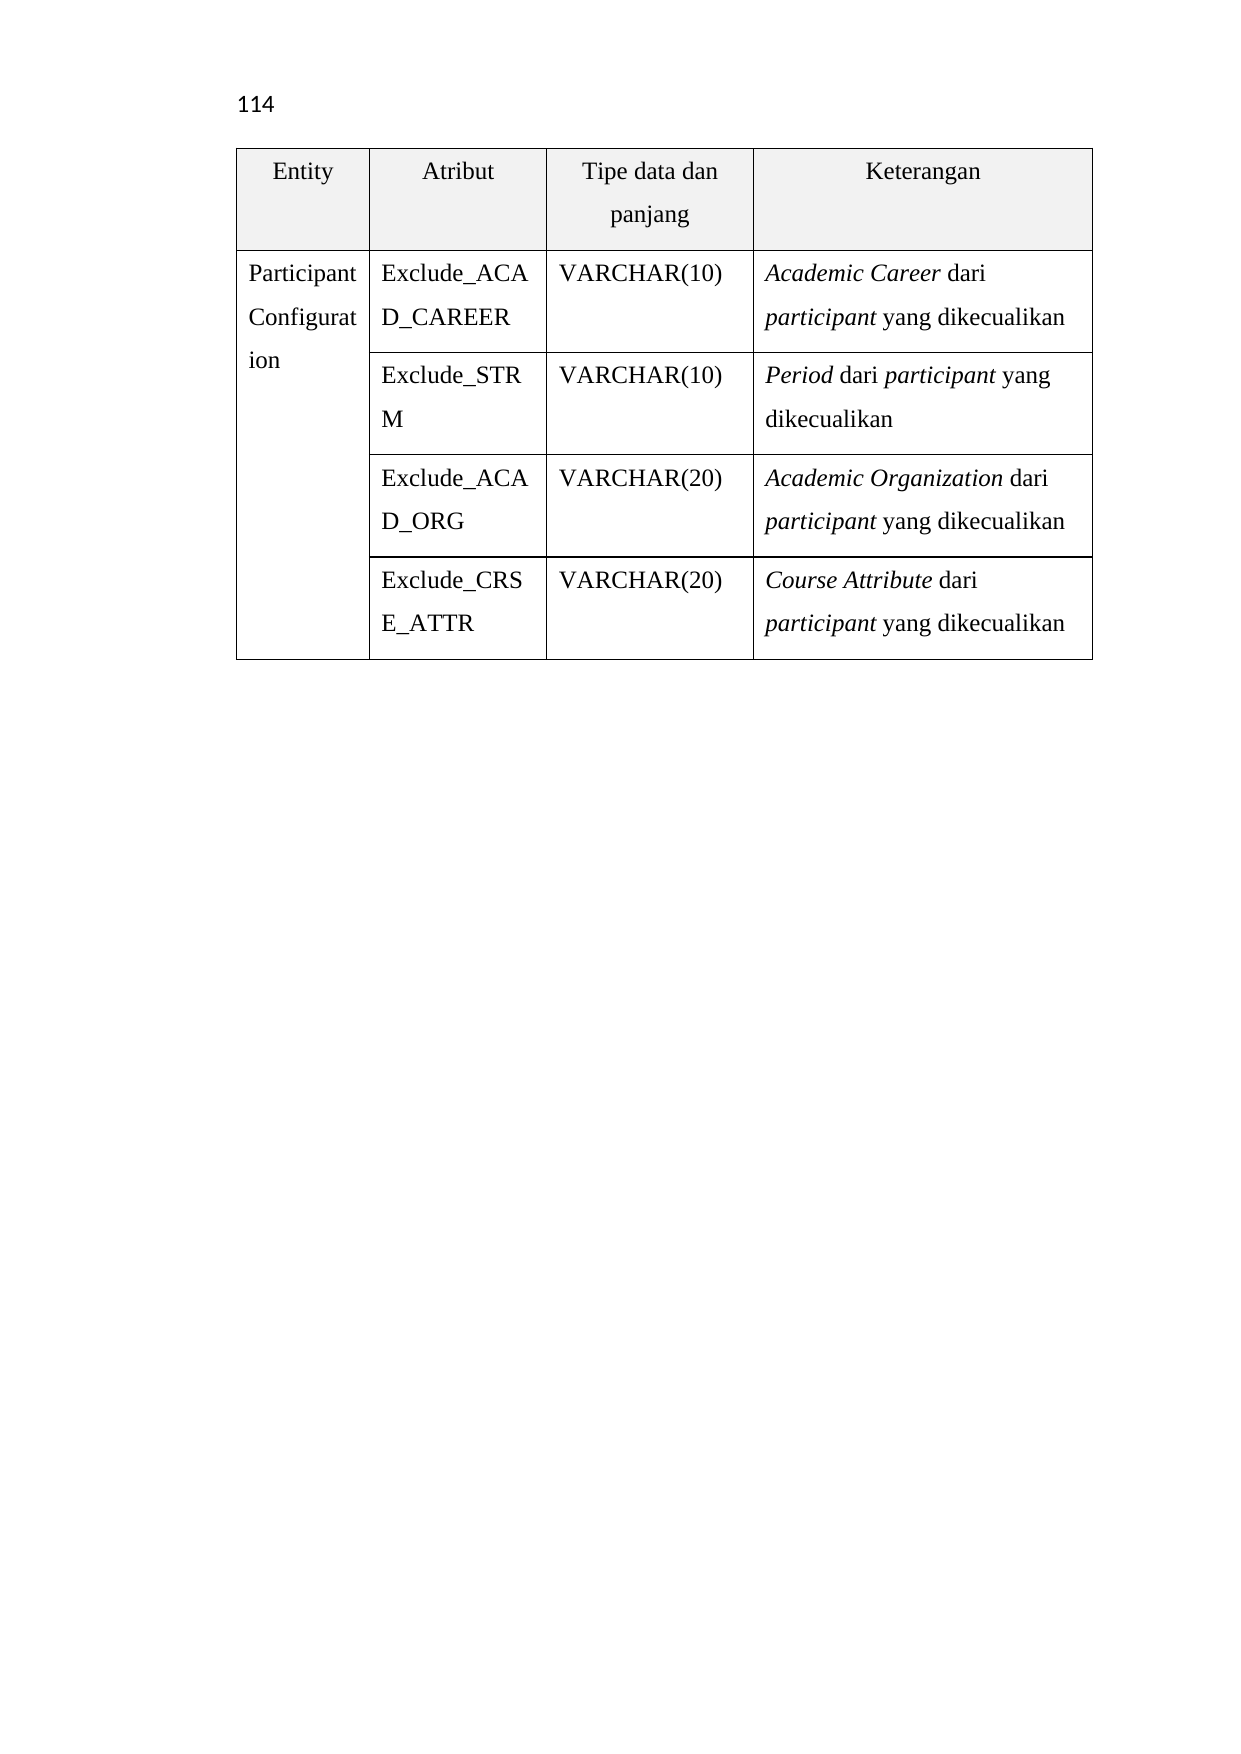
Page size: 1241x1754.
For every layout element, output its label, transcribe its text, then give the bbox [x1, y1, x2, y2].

table_cell Course Attribute dari participant yang dikecualikan [754, 558, 1092, 659]
table_cell VARCHAR(10) [547, 251, 753, 352]
table_cell VARCHAR(10) [547, 353, 753, 454]
table_cell Exclude_ACAD_CAREER [370, 251, 546, 352]
table_cell Exclude_STRM [370, 353, 546, 454]
table_cell ParticipantConfiguration [237, 251, 369, 659]
table_cell Period dari participant yang dikecualikan [754, 353, 1092, 454]
table_header Atribut [370, 149, 546, 250]
table_cell Exclude_CRSE_ATTR [370, 558, 546, 659]
table_cell VARCHAR(20) [547, 558, 753, 659]
table_cell Exclude_ACAD_ORG [370, 455, 546, 556]
table_cell Academic Career dari participant yang dikecualikan [754, 251, 1092, 352]
table_cell VARCHAR(20) [547, 455, 753, 556]
table_cell Academic Organization dari participant yang dikecualikan [754, 455, 1092, 556]
table_header Entity [237, 149, 369, 250]
table_header Keterangan [754, 149, 1092, 250]
table_header Tipe data dan panjang [547, 149, 753, 250]
